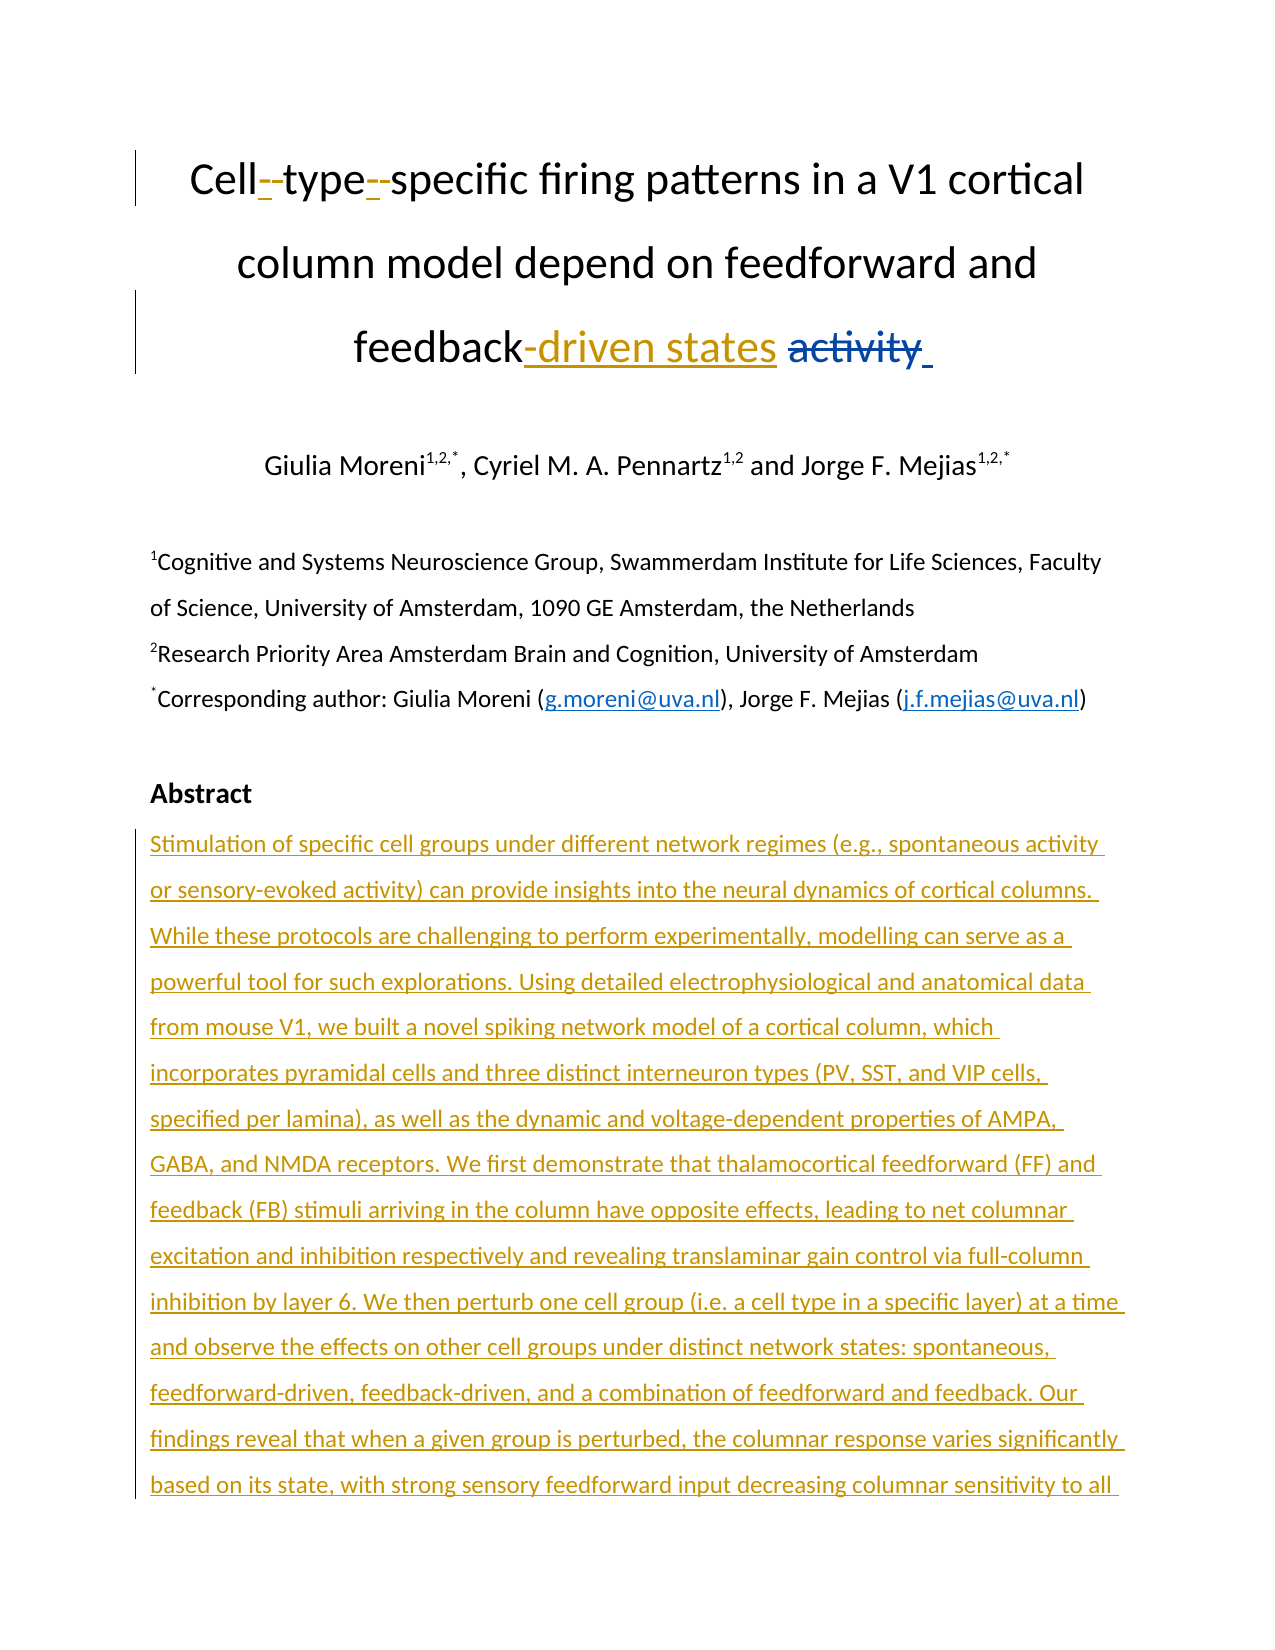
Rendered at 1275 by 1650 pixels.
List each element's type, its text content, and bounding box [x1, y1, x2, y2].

text 1Cognitive and Systems Neuroscience Group, Swammerdam Institute for Life Sciences, Faculty of Science, University of Amsterdam, 1090 GE Amsterdam, the Netherlands [150, 546, 1125, 623]
text Celltypespecific firing patterns in a V1 cortical column model depend on feedforward and feedback [150, 150, 1125, 374]
text *Corresponding author: Giulia Moreni (g.moreni@uva.nl), Jorge F. Mejias (j.f.mejias@uva.nl) [150, 684, 1125, 714]
text Abstract [150, 775, 1125, 811]
text 2Research Priority Area Amsterdam Brain and Cognition, University of Amsterdam [150, 638, 1125, 668]
text Giulia Moreni1,2,*, Cyriel M. A. Pennartz1,2 and Jorge F. Mejias1,2,* [150, 447, 1125, 483]
